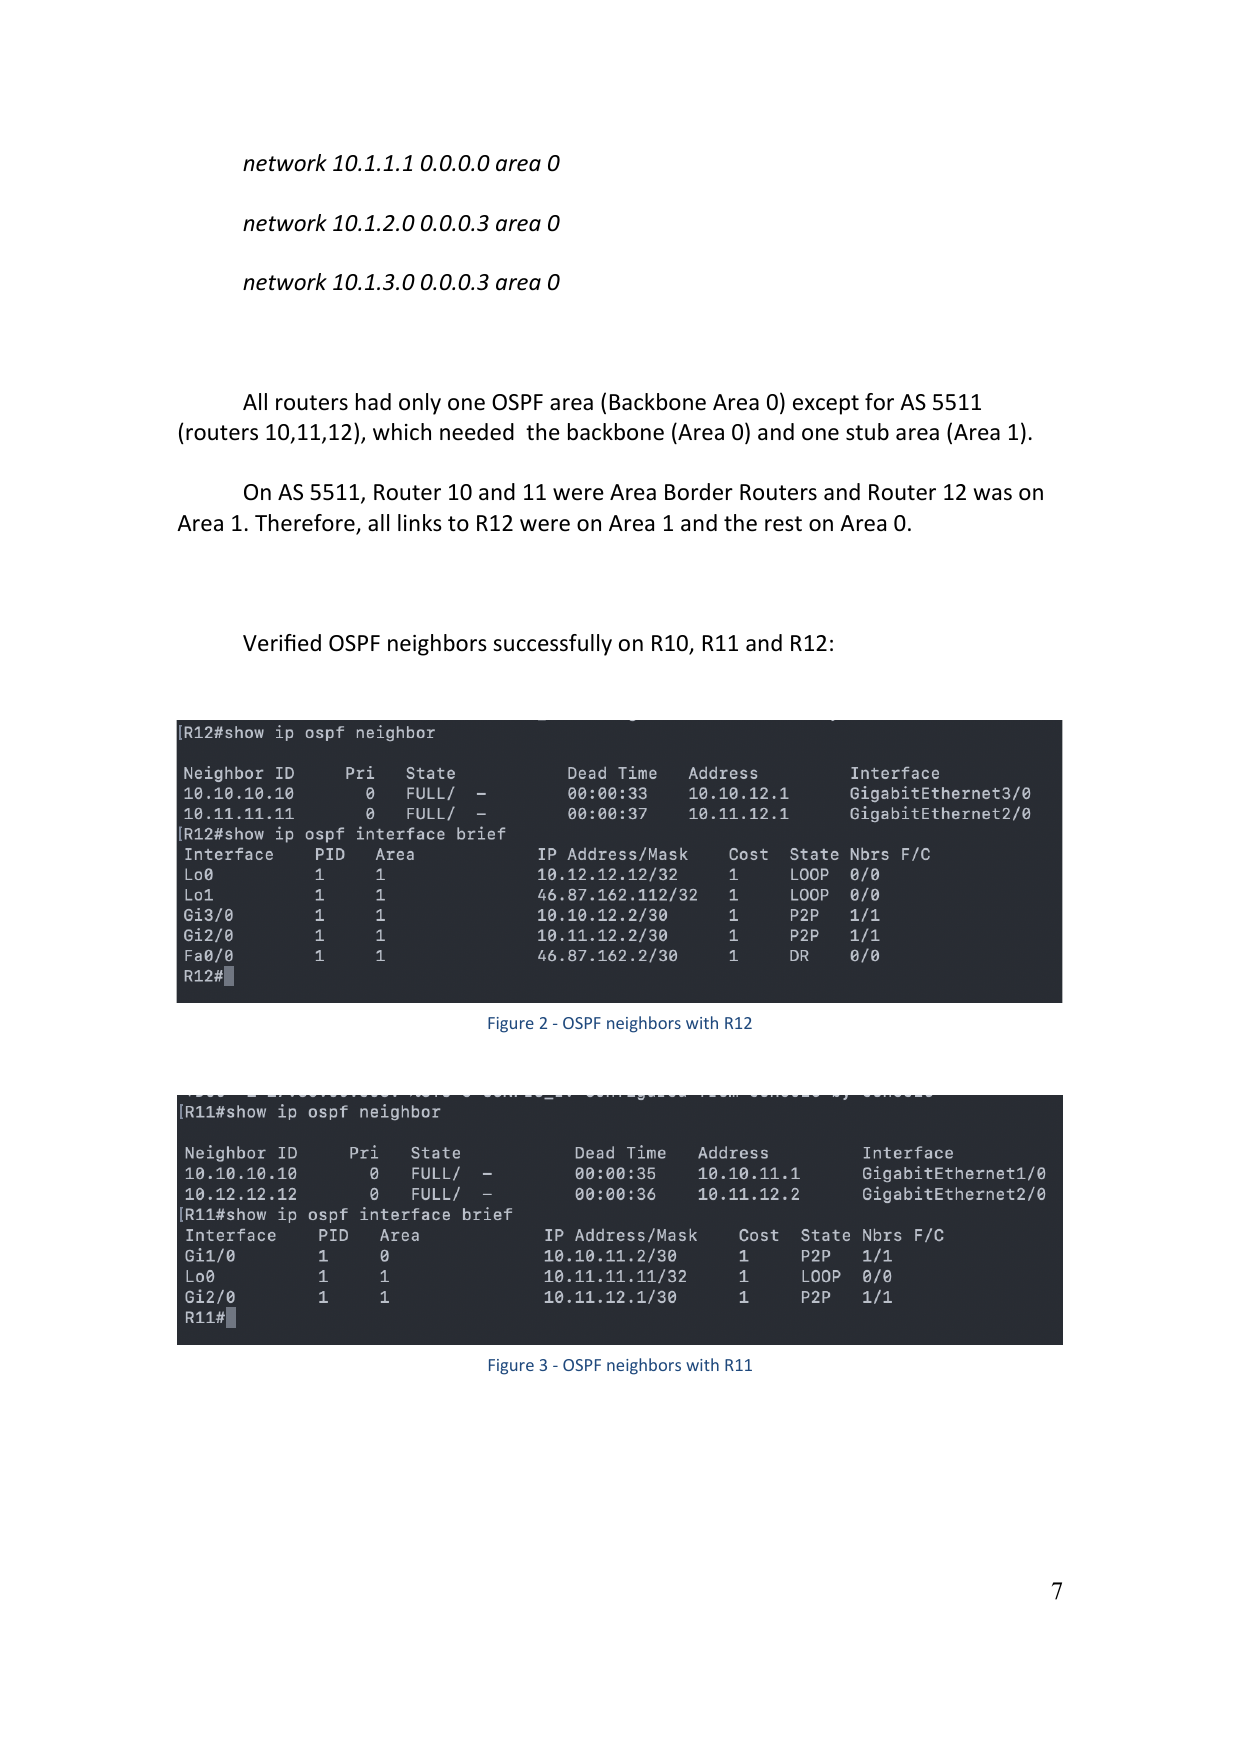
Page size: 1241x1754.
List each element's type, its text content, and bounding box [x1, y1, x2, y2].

text All routers had only one OSPF area (Backbone Area 0) except for AS 5511 (routers 10,11,12), which needed the backbone (Area 0) and one stub area (Area 1). [177, 386, 1063, 447]
text network 10.1.1.1 0.0.0.0 area 0 [177, 148, 1063, 178]
text network 10.1.3.0 0.0.0.3 area 0 [177, 267, 1063, 297]
text Verified OSPF neighbors successfully on R10, R11 and R12: [177, 628, 1063, 658]
text network 10.1.2.0 0.0.0.3 area 0 [177, 207, 1063, 238]
picture [177, 1095, 1063, 1345]
picture [176, 720, 1063, 1003]
text On AS 5511, Router 10 and 11 were Area Border Routers and Router 12 was on Area 1. Therefore, all links to R12 were on Area 1 and the rest on Area 0. [177, 477, 1063, 538]
